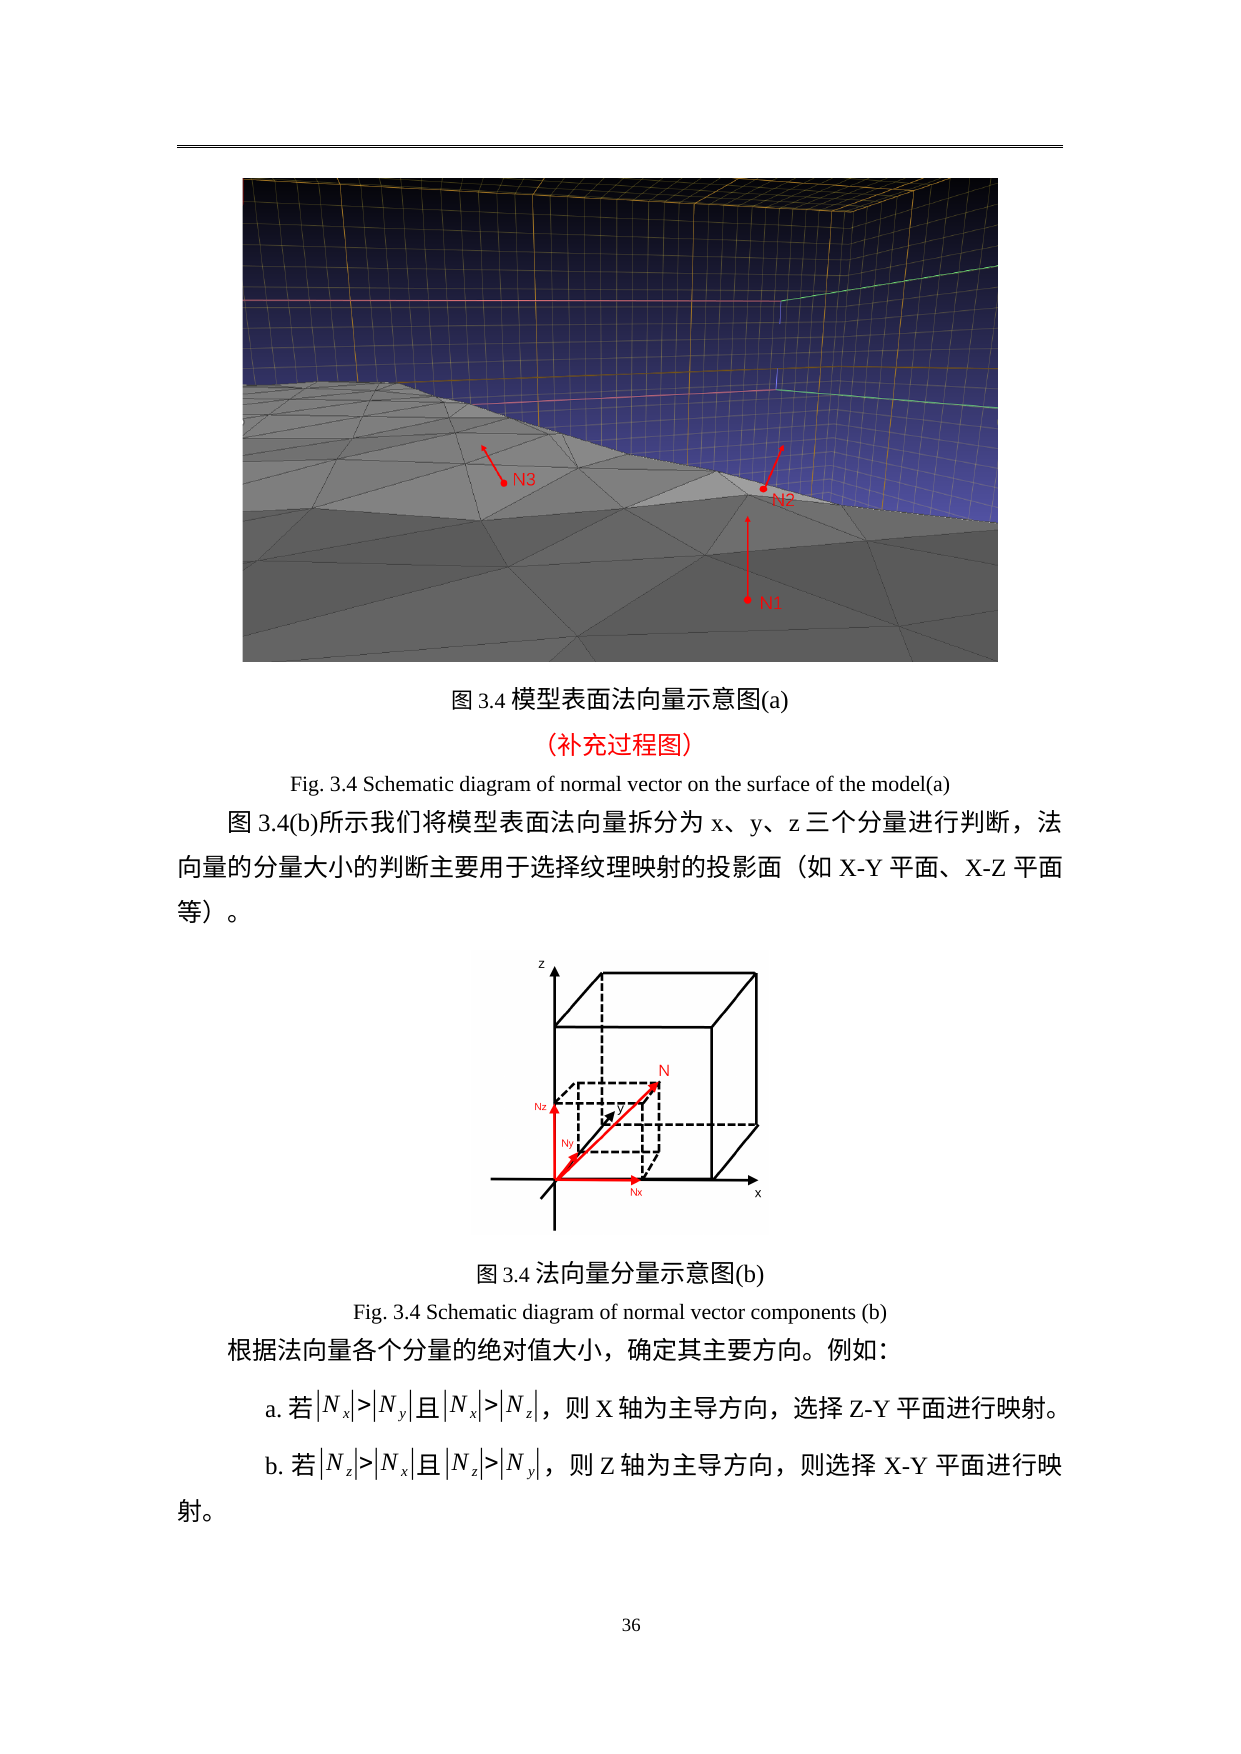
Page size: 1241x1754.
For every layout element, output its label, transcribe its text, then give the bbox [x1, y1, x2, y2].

text 根据法向量各个分量的绝对值大小，确定其主要方向。例如： [177, 1330, 1063, 1366]
text 图3.4(b)所示我们将模型表面法向量拆分为x、y、z三个分量进行判断，法向量的分量大小的判断主要用于选择纹理映射的投影面（如 X-Y 平面、X-Z 平面等）。 [177, 802, 1063, 929]
text b. 若且，则Z轴为主导方向，则选择 X-Y 平面进行映射。 [177, 1446, 1063, 1527]
text 图3.4 法向量分量示意图(b) [177, 1253, 1063, 1290]
text a. 若且，则X轴为主导方向，选择 Z-Y 平面进行映射。 [177, 1388, 1063, 1424]
text 图3.4 模型表面法向量示意图(a) [177, 680, 1063, 716]
picture [242, 178, 998, 662]
text Fig. 3.4 Schematic diagram of normal vector on the surface of the model(a) [177, 771, 1063, 796]
text （补充过程图） [177, 725, 1063, 761]
text Fig. 3.4 Schematic diagram of normal vector components (b) [177, 1299, 1063, 1324]
picture [471, 950, 770, 1235]
